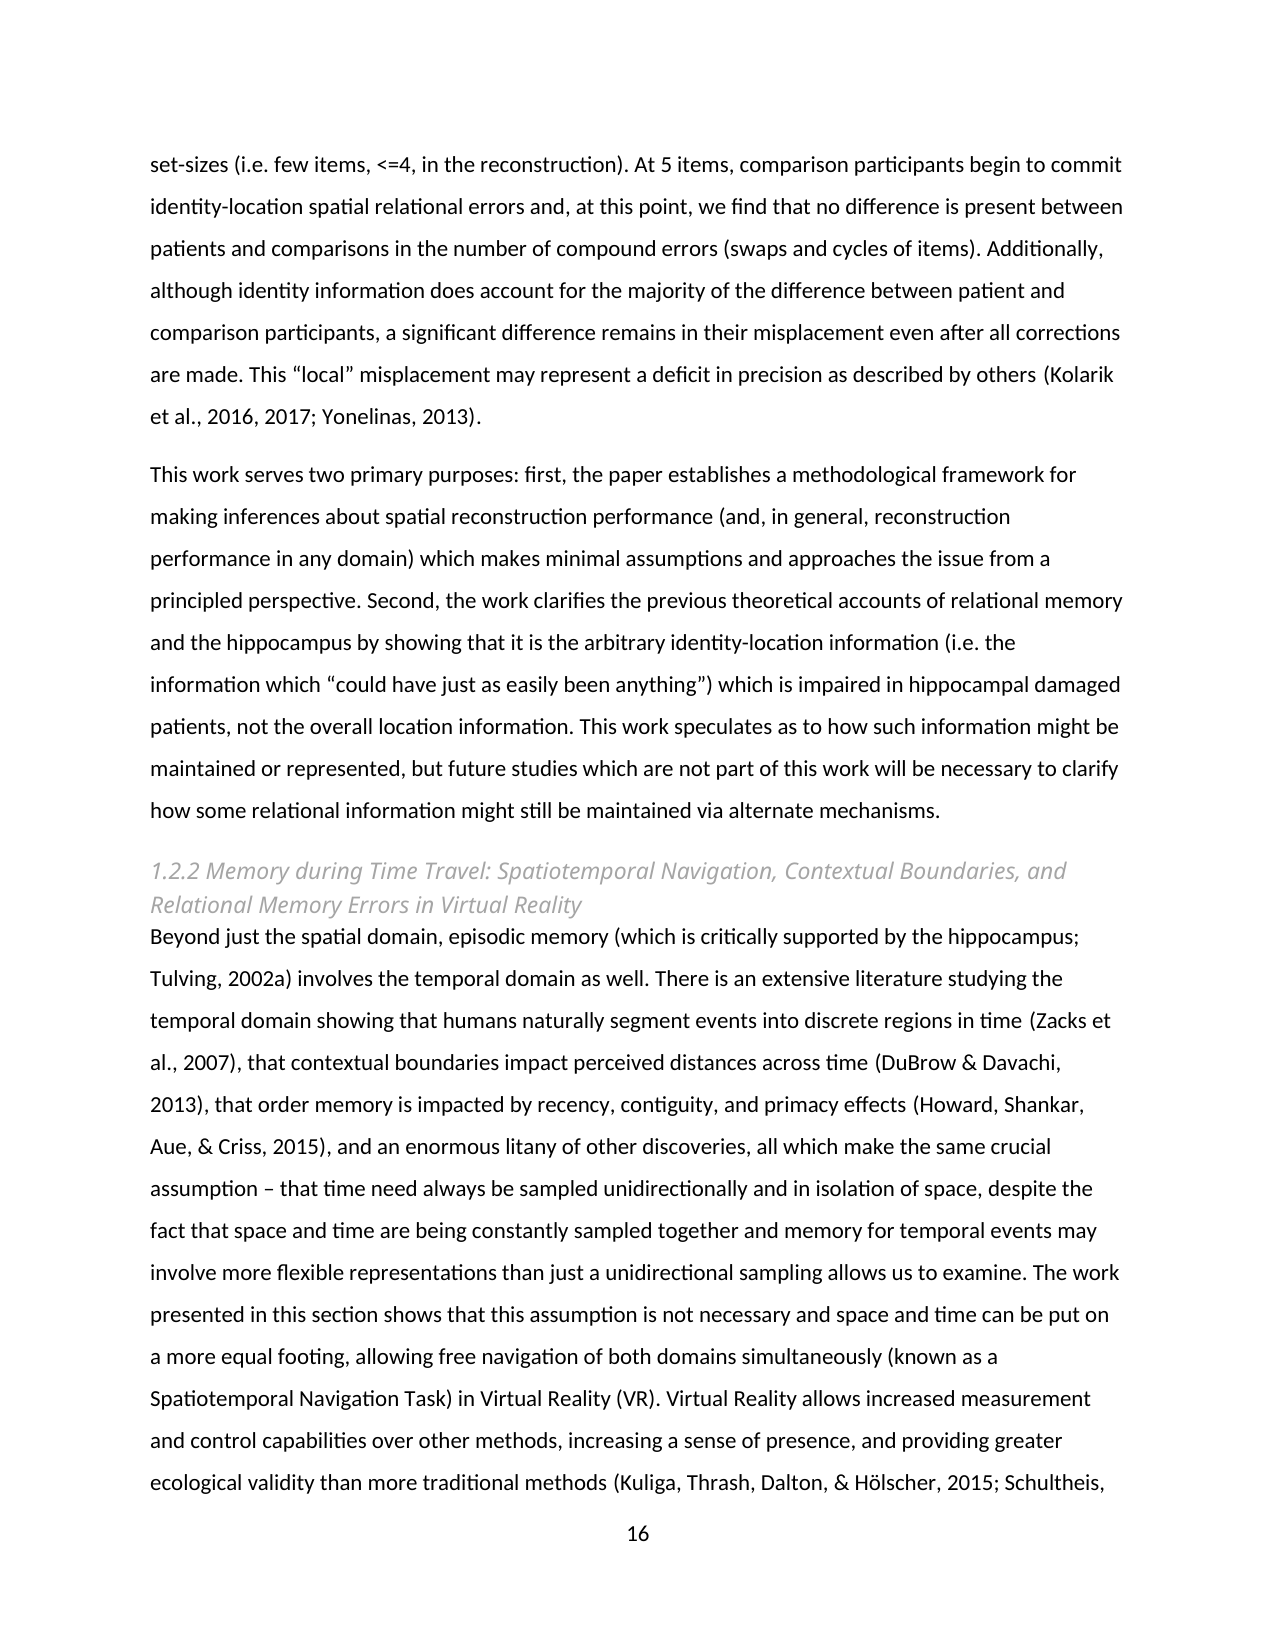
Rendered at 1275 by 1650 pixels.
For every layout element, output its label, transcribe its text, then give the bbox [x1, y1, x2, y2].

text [150, 150, 1125, 430]
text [150, 922, 1125, 1496]
text This work serves two primary purposes: first, the paper establishes a methodological framework for making inferences about spatial reconstruction performance (and, in general, reconstruction performance in any domain) which makes minimal assumptions and approaches the issue from a principled perspective. Second, the work clarifies the previous theoretical accounts of relational memory and the hippocampus by showing that it is the arbitrary identity-location information (i.e. the information which “could have just as easily been anything”) which is impaired in hippocampal damaged patients, not the overall location information. This work speculates as to how such information might be maintained or represented, but future studies which are not part of this work will be necessary to clarify how some relational information might still be maintained via alternate mechanisms. [150, 461, 1125, 824]
subtitle 1.2.2 Memory during Time Travel: Spatiotemporal Navigation, Contextual Boundaries, and Relational Memory Errors in Virtual Reality [150, 855, 1125, 920]
